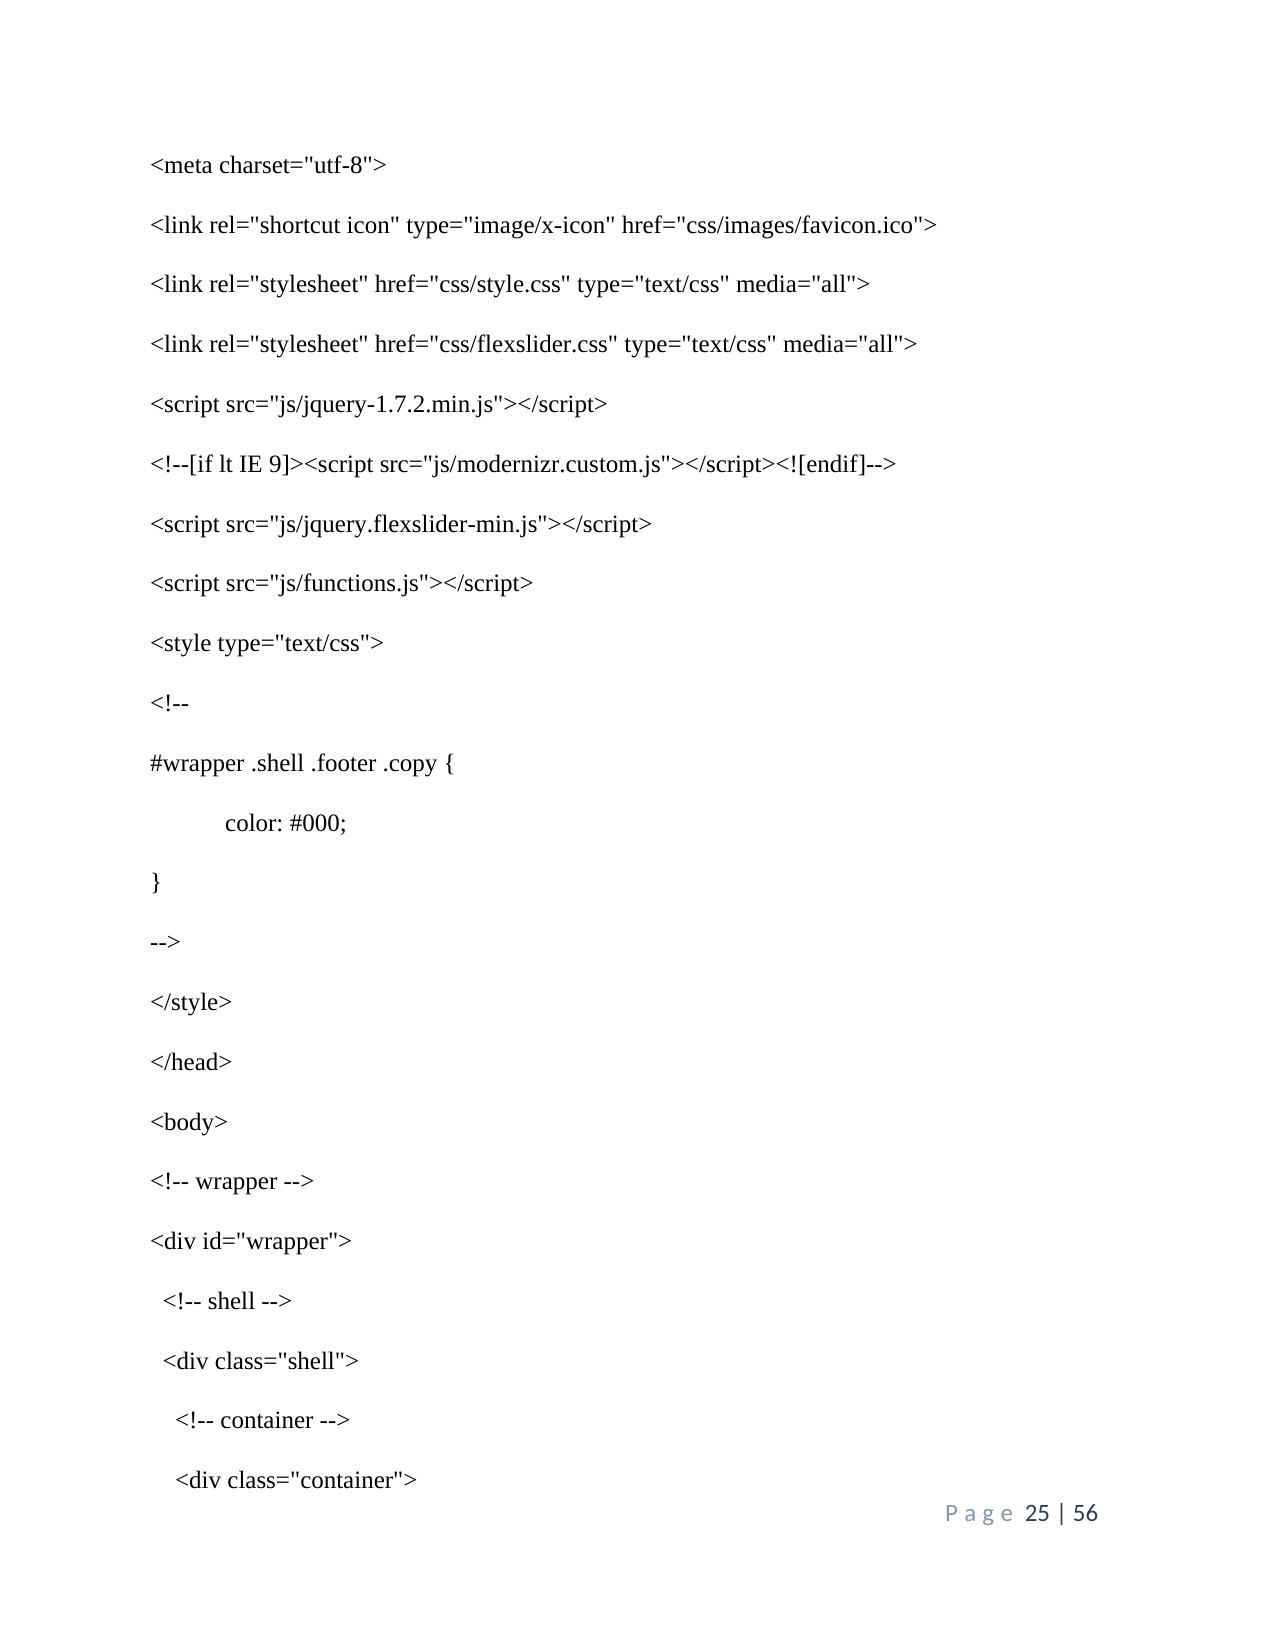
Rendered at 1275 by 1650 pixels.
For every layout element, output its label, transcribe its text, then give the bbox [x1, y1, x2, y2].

text <div class="container"> [150, 1465, 1125, 1494]
text } [150, 867, 1125, 896]
text <!-- wrapper --> [150, 1166, 1125, 1195]
text <!--[if lt IE 9]><script src="js/modernizr.custom.js"></script><![endif]--> [150, 449, 1125, 478]
text <!-- [150, 688, 1125, 717]
text <body> [150, 1107, 1125, 1135]
text #wrapper .shell .footer .copy { [150, 748, 1125, 777]
text </style> [150, 987, 1125, 1016]
text <script src="js/jquery.flexslider-min.js"></script> [150, 509, 1125, 537]
text <!-- container --> [150, 1406, 1125, 1434]
text <script src="js/functions.js"></script> [150, 568, 1125, 597]
text --> [150, 927, 1125, 956]
text <meta charset="utf-8"> [150, 150, 1125, 179]
text <script src="js/jquery-1.7.2.min.js"></script> [150, 389, 1125, 418]
text <link rel="shortcut icon" type="image/x-icon" href="css/images/favicon.ico"> [150, 210, 1125, 238]
text <div id="wrapper"> [150, 1226, 1125, 1255]
text <!-- shell --> [150, 1286, 1125, 1315]
text color: #000; [150, 808, 1125, 836]
text <style type="text/css"> [150, 628, 1125, 657]
text <div class="shell"> [150, 1346, 1125, 1374]
text <link rel="stylesheet" href="css/flexslider.css" type="text/css" media="all"> [150, 329, 1125, 358]
text <link rel="stylesheet" href="css/style.css" type="text/css" media="all"> [150, 269, 1125, 298]
text </head> [150, 1047, 1125, 1076]
